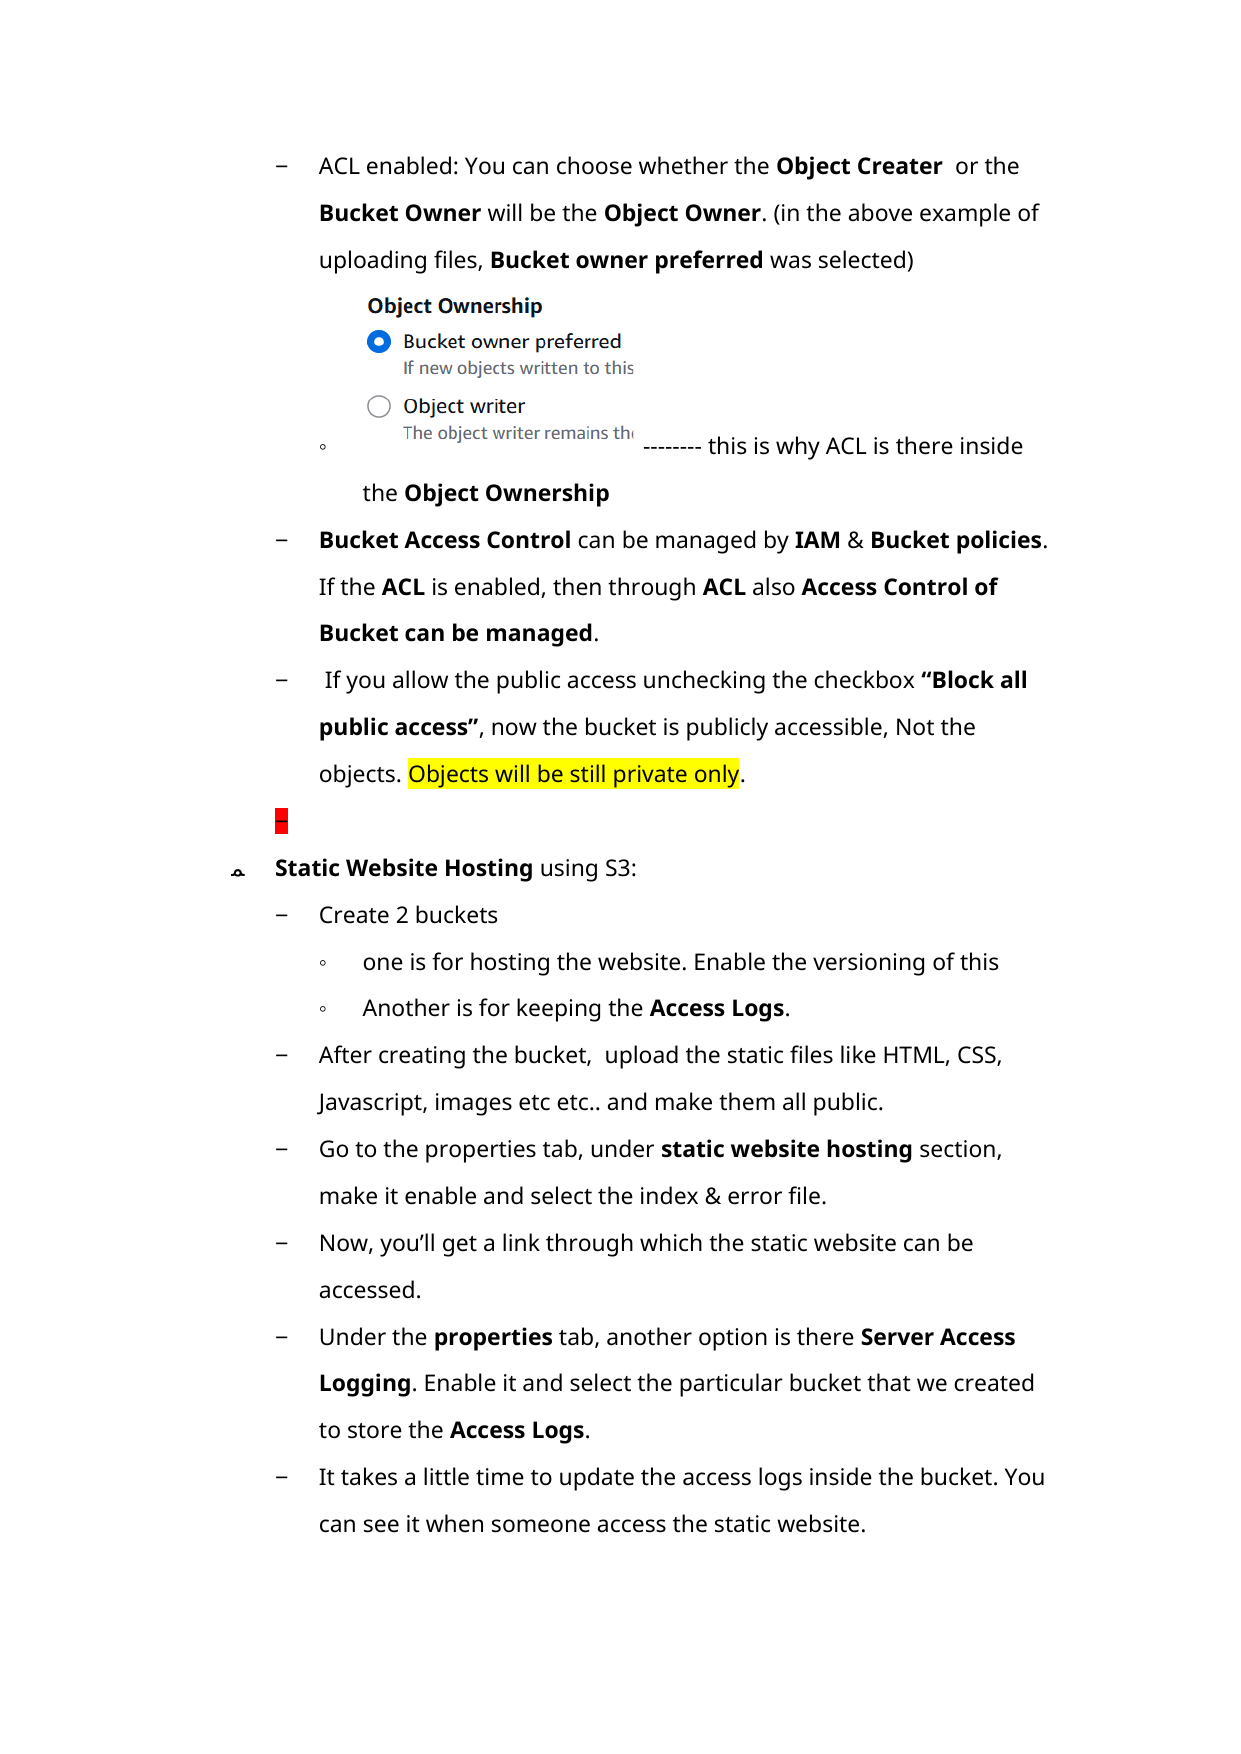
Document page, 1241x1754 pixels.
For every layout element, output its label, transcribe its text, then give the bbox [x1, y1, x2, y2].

list Now, you’ll get a link through which the static website can be accessed. [275, 1227, 1053, 1305]
list Create 2 buckets [275, 899, 1053, 930]
list Under the properties tab, another option is there Server Access Logging. Enable it and select the particular bucket that we created to store the Access Logs. [275, 1321, 1053, 1446]
list If you allow the public access unchecking the checkbox “Block all public access”, now the bucket is publicly accessible, Not the objects. Objects will be still private only. [275, 664, 1053, 789]
list It takes a little time to update the access logs inside the bucket. You can see it when someone access the static website. [275, 1461, 1053, 1539]
list Bucket Access Control can be managed by IAM & Bucket policies. If the ACL is enabled, then through ACL also Access Control of Bucket can be managed. [275, 524, 1053, 649]
picture [362, 290, 634, 455]
list Another is for keeping the Access Logs. [319, 992, 1053, 1024]
list Static Website Hosting using S3: [231, 852, 1053, 883]
list Go to the properties tab, under static website hosting section, make it enable and select the index & error file. [275, 1133, 1053, 1211]
list ACL enabled: You can choose whether the Object Creater or the Bucket Owner will be the Object Owner. (in the above example of uploading files, Bucket owner preferred was selected) [275, 150, 1053, 275]
list one is for hosting the website. Enable the versioning of this [319, 946, 1053, 977]
list After creating the bucket, upload the static files like HTML, CSS, Javascript, images etc etc.. and make them all public. [275, 1039, 1053, 1117]
